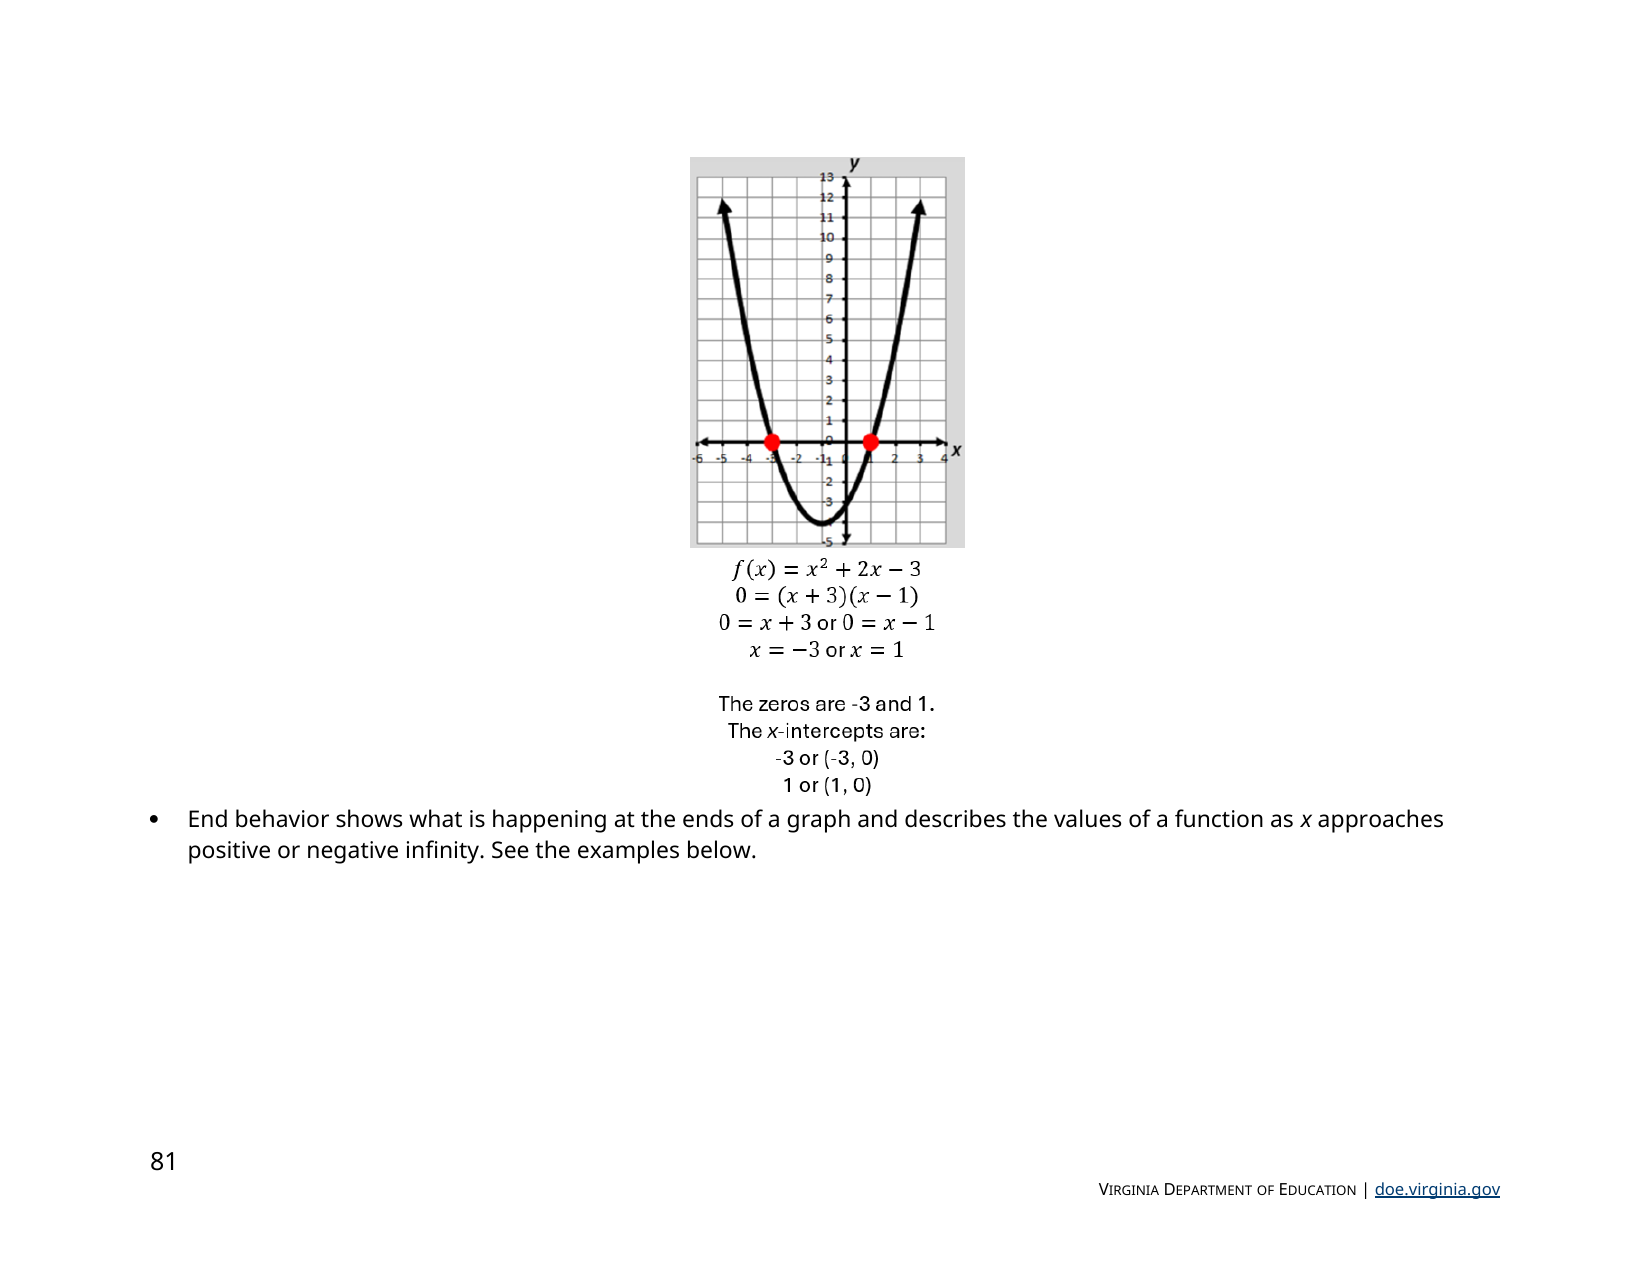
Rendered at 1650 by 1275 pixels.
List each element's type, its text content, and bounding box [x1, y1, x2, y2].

picture [684, 150, 967, 797]
list End behavior shows what is happening at the ends of a graph and describes the values of a function as x approaches positive or negative infinity. See the examples below. [150, 803, 1500, 866]
